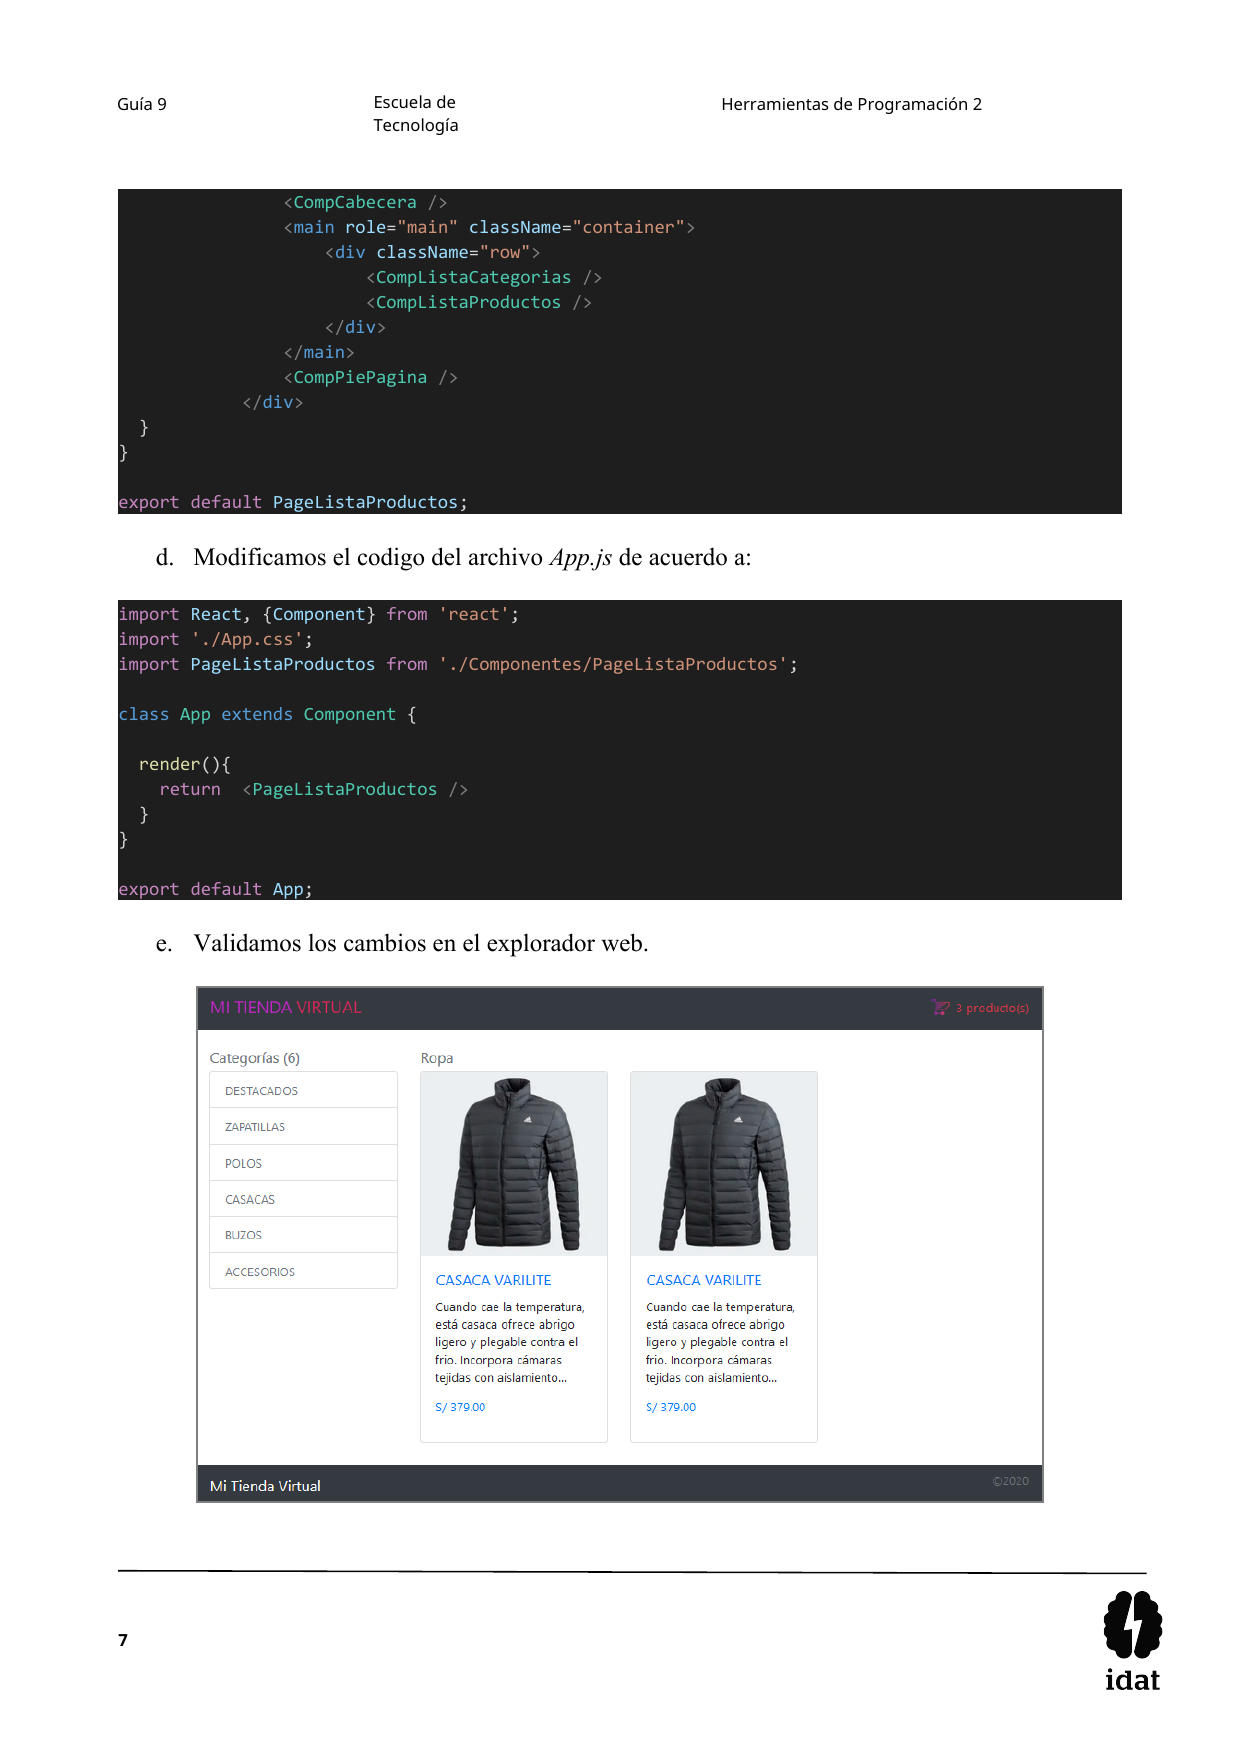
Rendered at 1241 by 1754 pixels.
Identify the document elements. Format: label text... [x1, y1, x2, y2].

text } [118, 414, 1122, 439]
text <CompCabecera /> [118, 189, 1122, 214]
text render(){ [118, 750, 1122, 775]
text <div className="row"> [118, 239, 1122, 264]
text <CompListaProductos /> [118, 289, 1122, 314]
text export default PageListaProductos; [118, 489, 1122, 514]
text </div> [118, 314, 1122, 339]
text </main> [118, 339, 1122, 364]
list Validamos los cambios en el explorador web. [156, 928, 1122, 957]
text <main role="main" className="container"> [118, 214, 1122, 239]
text import React, {Component} from 'react'; [118, 600, 1122, 625]
text return <PageListaProductos /> [118, 775, 1122, 800]
text <CompListaCategorias /> [118, 264, 1122, 289]
text } [118, 800, 1122, 825]
picture [1103, 1591, 1163, 1690]
text import PageListaProductos from './Componentes/PageListaProductos'; [118, 650, 1122, 675]
text export default App; [118, 875, 1122, 900]
text import './App.css'; [118, 625, 1122, 650]
list Modificamos el codigo del archivo App.js de acuerdo a: [156, 542, 1122, 571]
text </div> [118, 389, 1122, 414]
text <CompPiePagina /> [118, 364, 1122, 389]
text } [118, 825, 1122, 850]
text class App extends Component { [118, 700, 1122, 725]
picture [198, 988, 1042, 1501]
text } [118, 439, 1122, 464]
